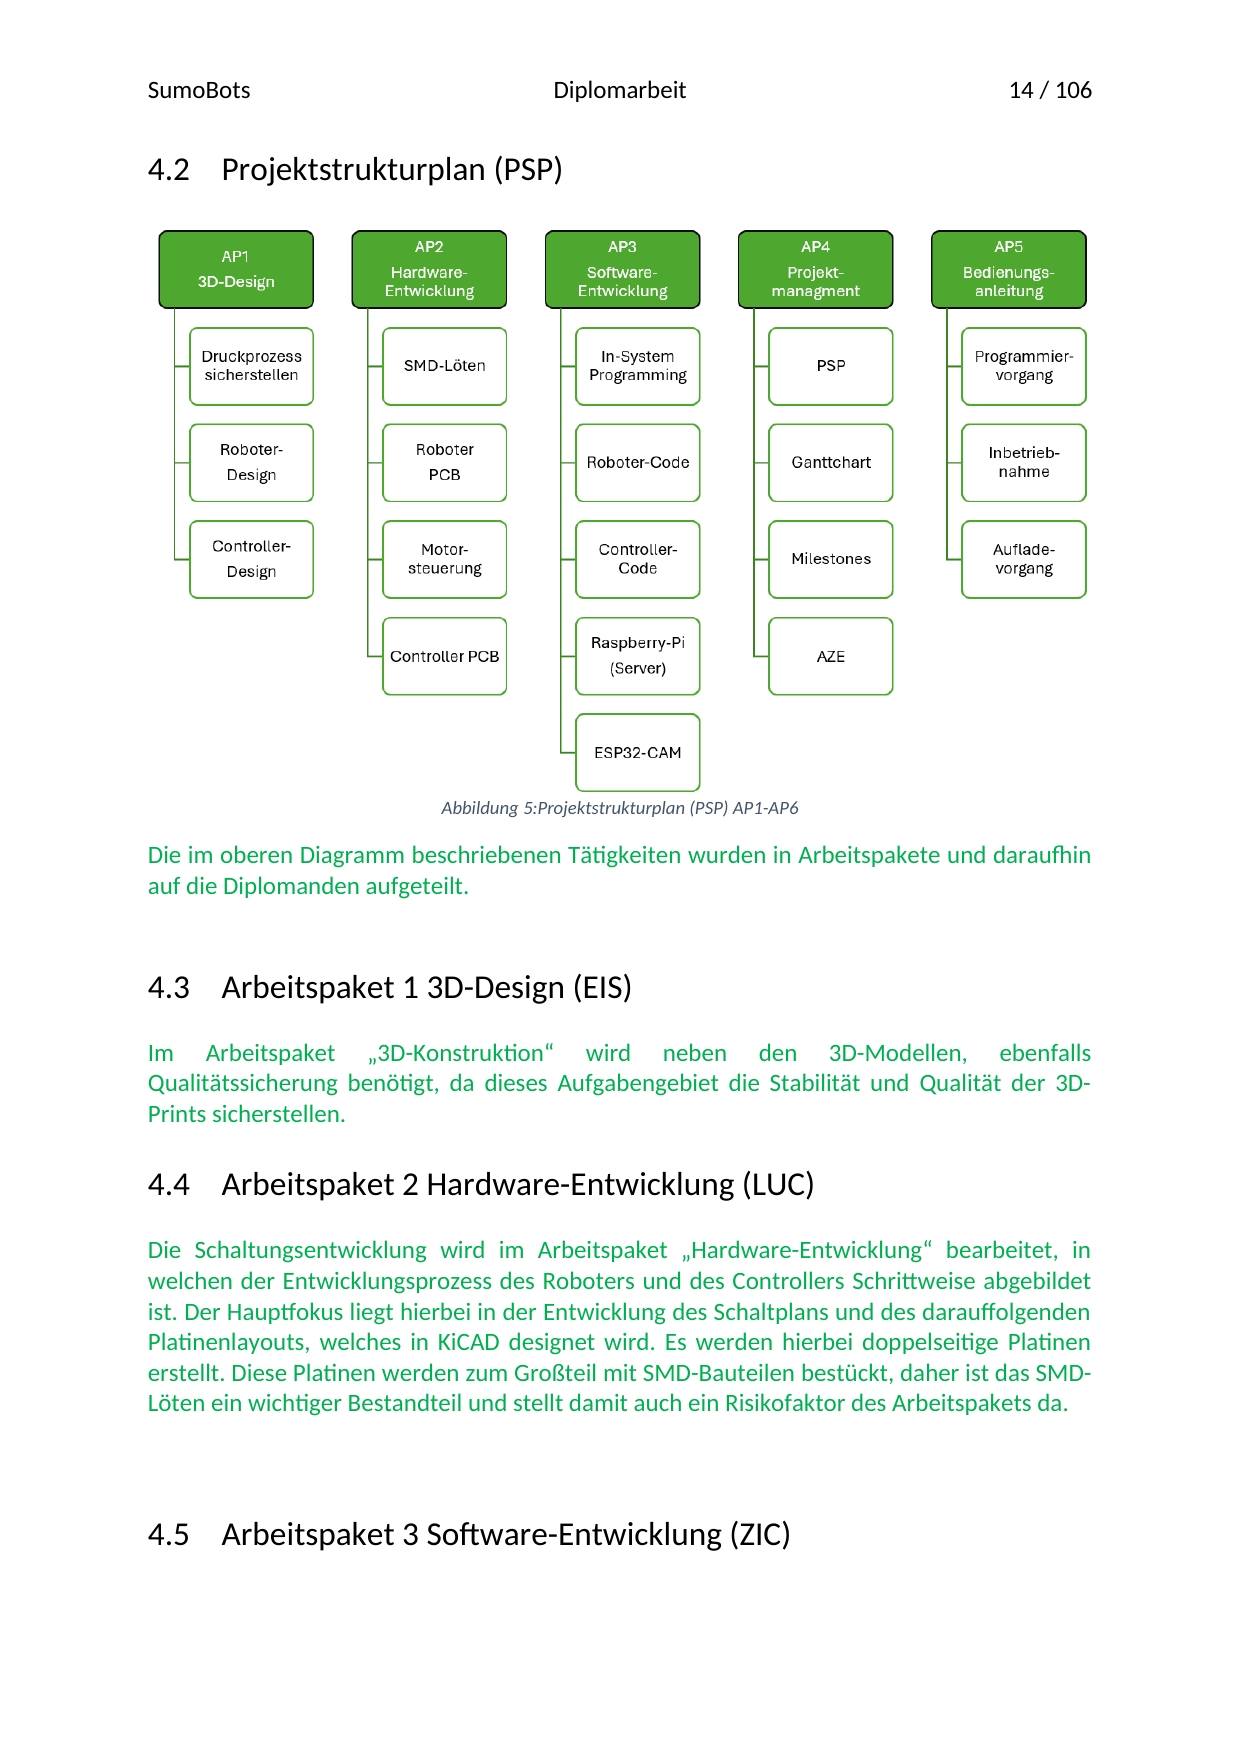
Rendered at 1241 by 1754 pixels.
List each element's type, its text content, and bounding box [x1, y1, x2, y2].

text Im Arbeitspaket „3D-Konstruktion“ wird neben den 3D-Modellen, ebenfalls Qualitätssicherung benötigt, da dieses Aufgabengebiet die Stabilität und Qualität der 3D-Prints sicherstellen. [148, 1037, 1093, 1129]
picture [147, 218, 1093, 796]
text Abbildung 5:Projektstrukturplan (PSP) AP1-AP6 [148, 796, 1093, 819]
subtitle Arbeitspaket 2 Hardware-Entwicklung (LUC) [148, 1163, 1093, 1204]
text Die Schaltungsentwicklung wird im Arbeitspaket „Hardware-Entwicklung“ bearbeitet, in welchen der Entwicklungsprozess des Roboters und des Controllers Schrittweise abgebildet ist. Der Hauptfokus liegt hierbei in der Entwicklung des Schaltplans und des darauffolgenden Platinenlayouts, welches in KiCAD designet wird. Es werden hierbei doppelseitige Platinen erstellt. Diese Platinen werden zum Großteil mit SMD-Bauteilen bestückt, daher ist das SMD-Löten ein wichtiger Bestandteil und stellt damit auch ein Risikofaktor des Arbeitspakets da. [148, 1234, 1093, 1418]
text Die im oberen Diagramm beschriebenen Tätigkeiten wurden in Arbeitspakete und daraufhin auf die Diplomanden aufgeteilt. [148, 839, 1093, 901]
subtitle Projektstrukturplan (PSP) [148, 148, 1093, 188]
subtitle Arbeitspaket 1 3D-Design (EIS) [148, 966, 1093, 1007]
subtitle Arbeitspaket 3 Software-Entwicklung (ZIC) [148, 1513, 1093, 1554]
